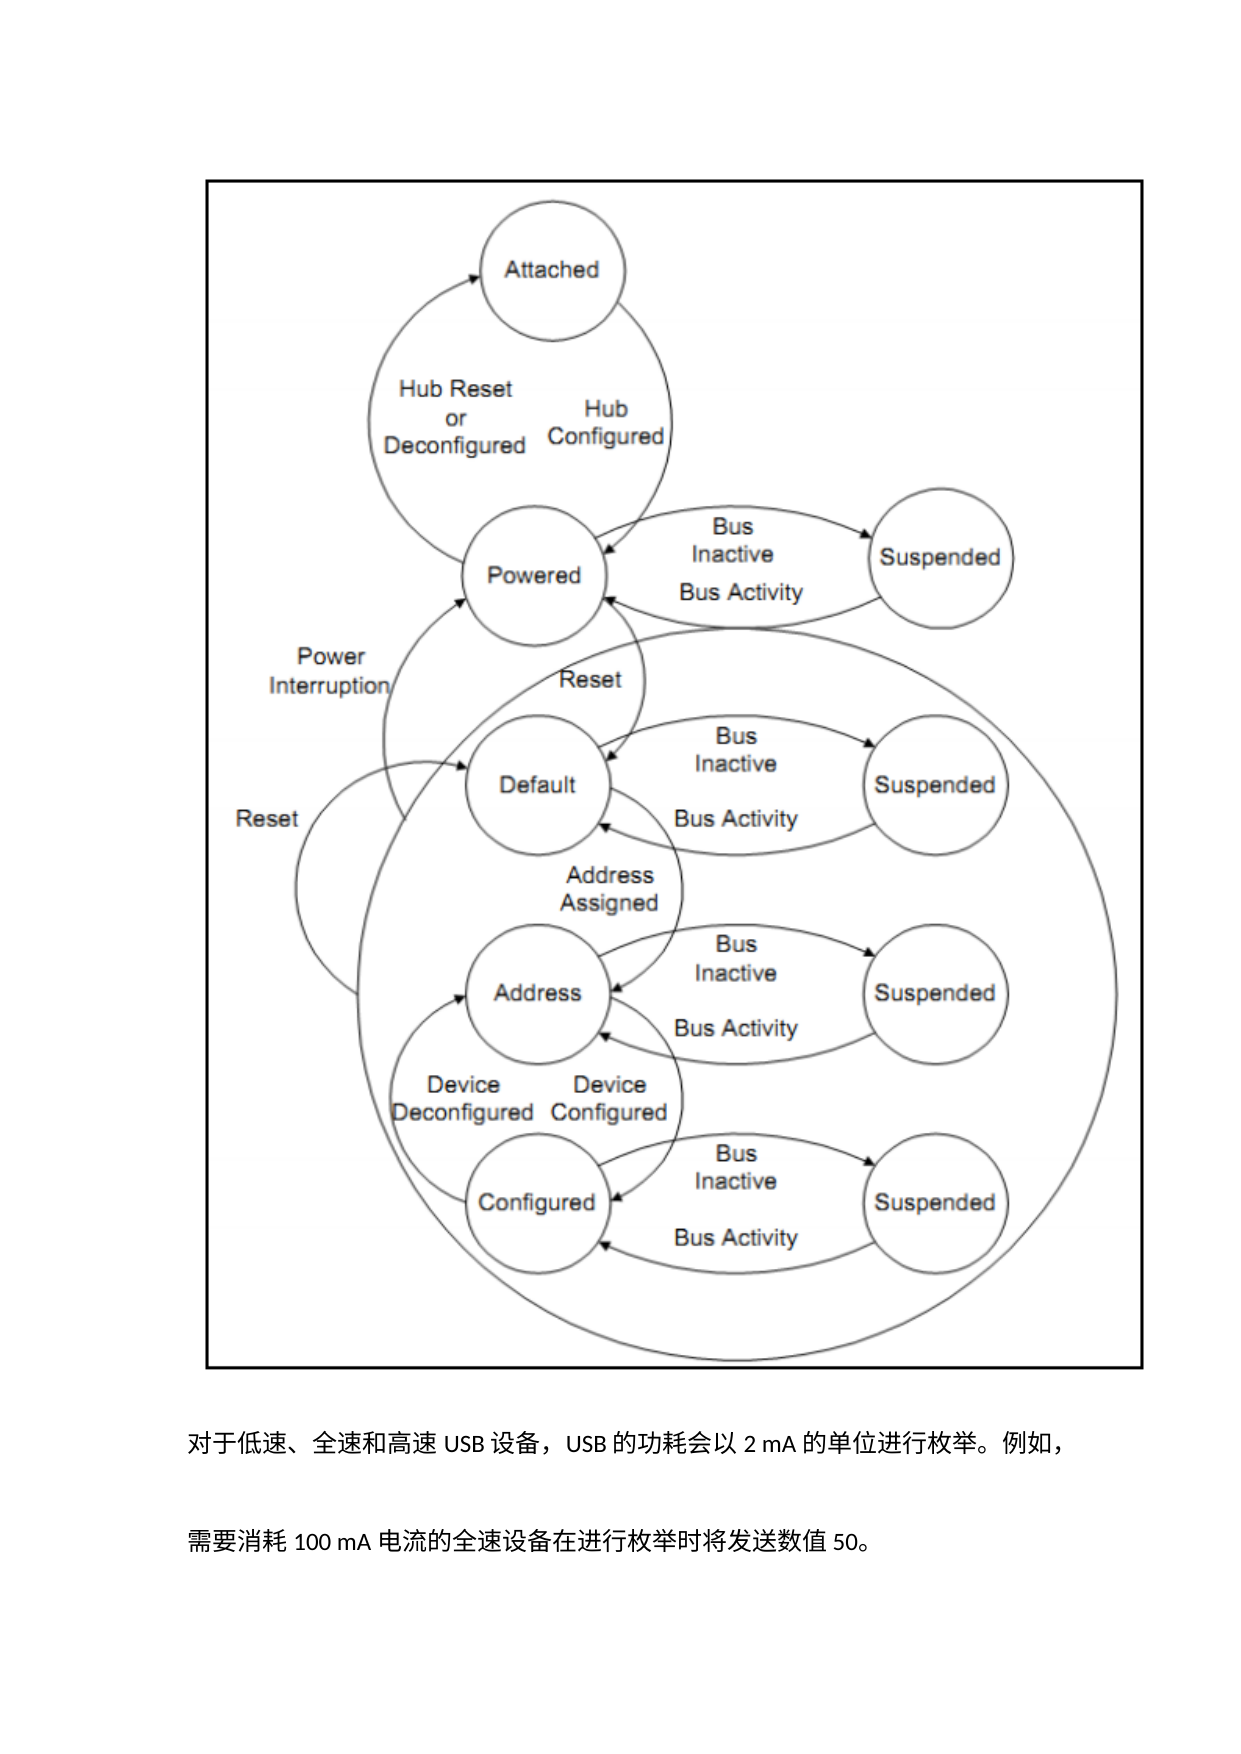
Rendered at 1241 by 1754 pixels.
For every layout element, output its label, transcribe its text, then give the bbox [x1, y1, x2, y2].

picture [187, 162, 1161, 1379]
text 对于低速、全速和高速 USB 设备，USB 的功耗会以 2 mA 的单位进行枚举。例如，需要消耗 100 mA 电流的全速设备在进行枚举时将发送数值 50。 [187, 1409, 1053, 1572]
